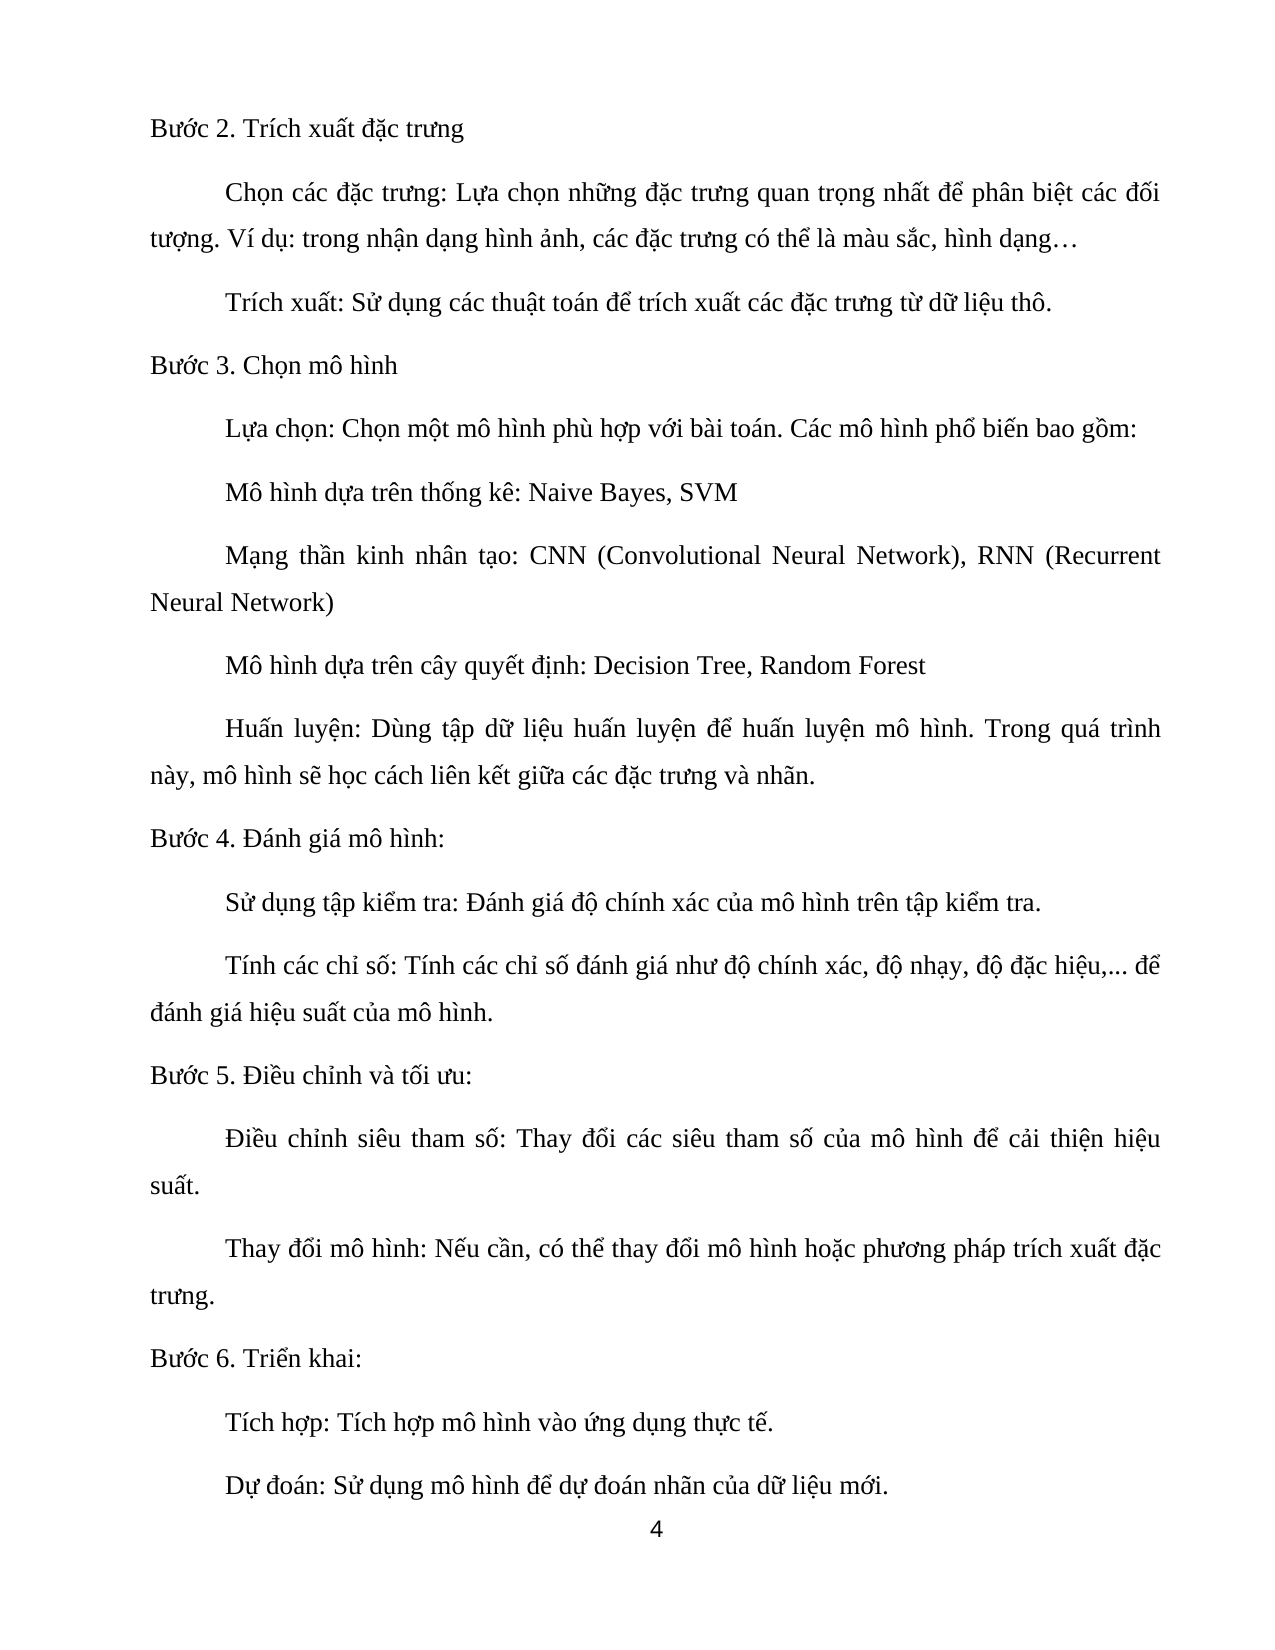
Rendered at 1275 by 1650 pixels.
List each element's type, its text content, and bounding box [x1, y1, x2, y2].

text Mô hình dựa trên cây quyết định: Decision Tree, Random Forest [150, 649, 1162, 680]
text Thay đổi mô hình: Nếu cần, có thể thay đổi mô hình hoặc phương pháp trích xuất đặc trưng. [150, 1232, 1162, 1310]
text Tích hợp: Tích hợp mô hình vào ứng dụng thực tế. [150, 1406, 1162, 1437]
text Bước 6. Triển khai: [150, 1342, 1162, 1374]
text Bước 2. Trích xuất đặc trưng [150, 112, 1162, 144]
text Bước 5. Điều chỉnh và tối ưu: [150, 1059, 1162, 1090]
text Tính các chỉ số: Tính các chỉ số đánh giá như độ chính xác, độ nhạy, độ đặc hiệu,... để đánh giá hiệu suất của mô hình. [150, 949, 1162, 1027]
text Trích xuất: Sử dụng các thuật toán để trích xuất các đặc trưng từ dữ liệu thô. [150, 286, 1162, 317]
text Điều chỉnh siêu tham số: Thay đổi các siêu tham số của mô hình để cải thiện hiệu suất. [150, 1122, 1162, 1200]
text Dự đoán: Sử dụng mô hình để dự đoán nhãn của dữ liệu mới. [150, 1469, 1162, 1500]
text Bước 3. Chọn mô hình [150, 349, 1162, 380]
text Sử dụng tập kiểm tra: Đánh giá độ chính xác của mô hình trên tập kiểm tra. [150, 886, 1162, 917]
text Huấn luyện: Dùng tập dữ liệu huấn luyện để huấn luyện mô hình. Trong quá trình này, mô hình sẽ học cách liên kết giữa các đặc trưng và nhãn. [150, 712, 1162, 790]
text Mô hình dựa trên thống kê: Naive Bayes, SVM [150, 476, 1162, 507]
text Mạng thần kinh nhân tạo: CNN (Convolutional Neural Network), RNN (Recurrent Neural Network) [150, 539, 1162, 617]
text Chọn các đặc trưng: Lựa chọn những đặc trưng quan trọng nhất để phân biệt các đối tượng. Ví dụ: trong nhận dạng hình ảnh, các đặc trưng có thể là màu sắc, hình dạng… [150, 176, 1162, 254]
text Lựa chọn: Chọn một mô hình phù hợp với bài toán. Các mô hình phổ biến bao gồm: [150, 412, 1162, 444]
text Bước 4. Đánh giá mô hình: [150, 822, 1162, 854]
